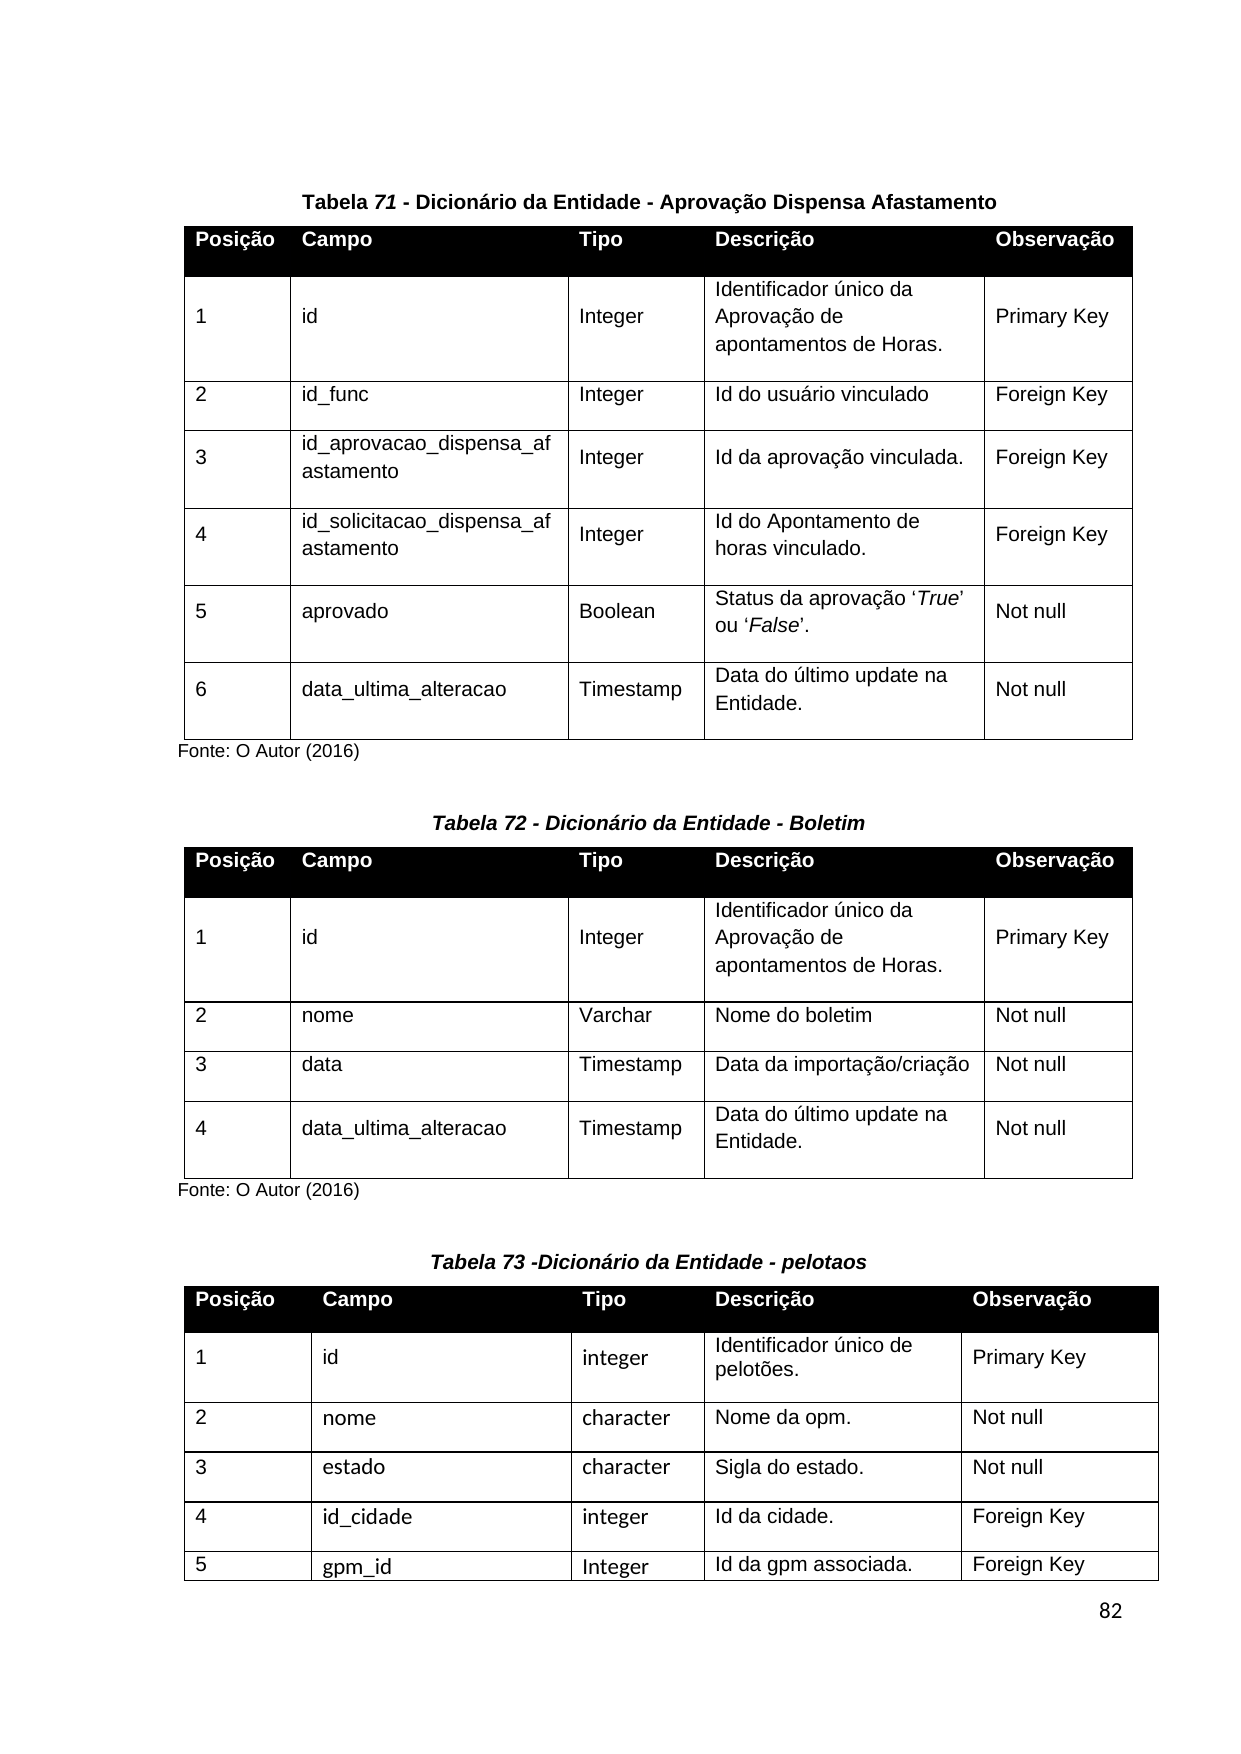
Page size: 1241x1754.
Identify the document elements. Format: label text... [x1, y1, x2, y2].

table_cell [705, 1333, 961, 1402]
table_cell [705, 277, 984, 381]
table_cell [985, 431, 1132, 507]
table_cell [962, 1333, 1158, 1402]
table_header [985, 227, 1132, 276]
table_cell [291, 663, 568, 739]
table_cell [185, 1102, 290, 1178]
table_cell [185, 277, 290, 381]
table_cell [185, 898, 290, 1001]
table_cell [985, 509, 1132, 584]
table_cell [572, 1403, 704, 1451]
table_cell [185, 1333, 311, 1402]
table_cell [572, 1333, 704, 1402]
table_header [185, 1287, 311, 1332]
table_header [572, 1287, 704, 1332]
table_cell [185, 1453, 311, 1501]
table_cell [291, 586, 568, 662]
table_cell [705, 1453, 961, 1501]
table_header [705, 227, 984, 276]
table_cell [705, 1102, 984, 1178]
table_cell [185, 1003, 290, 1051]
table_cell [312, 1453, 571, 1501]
text Tabela 72 - Dicionário da Entidade - Boletim [177, 811, 1122, 834]
text Fonte: O Autor (2016) [177, 740, 1157, 762]
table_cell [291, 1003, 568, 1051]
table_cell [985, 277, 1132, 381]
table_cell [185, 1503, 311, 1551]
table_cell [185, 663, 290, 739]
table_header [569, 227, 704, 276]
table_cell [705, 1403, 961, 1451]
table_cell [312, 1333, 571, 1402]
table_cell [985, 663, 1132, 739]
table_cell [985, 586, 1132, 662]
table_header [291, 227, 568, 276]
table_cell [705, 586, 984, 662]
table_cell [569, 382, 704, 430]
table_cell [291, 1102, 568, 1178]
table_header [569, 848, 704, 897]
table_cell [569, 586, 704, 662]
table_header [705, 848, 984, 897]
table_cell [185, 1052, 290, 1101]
text Fonte: O Autor (2016) [177, 1179, 1157, 1201]
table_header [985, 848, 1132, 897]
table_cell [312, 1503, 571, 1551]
text Tabela 73 -Dicionário da Entidade - pelotaos [177, 1249, 1122, 1273]
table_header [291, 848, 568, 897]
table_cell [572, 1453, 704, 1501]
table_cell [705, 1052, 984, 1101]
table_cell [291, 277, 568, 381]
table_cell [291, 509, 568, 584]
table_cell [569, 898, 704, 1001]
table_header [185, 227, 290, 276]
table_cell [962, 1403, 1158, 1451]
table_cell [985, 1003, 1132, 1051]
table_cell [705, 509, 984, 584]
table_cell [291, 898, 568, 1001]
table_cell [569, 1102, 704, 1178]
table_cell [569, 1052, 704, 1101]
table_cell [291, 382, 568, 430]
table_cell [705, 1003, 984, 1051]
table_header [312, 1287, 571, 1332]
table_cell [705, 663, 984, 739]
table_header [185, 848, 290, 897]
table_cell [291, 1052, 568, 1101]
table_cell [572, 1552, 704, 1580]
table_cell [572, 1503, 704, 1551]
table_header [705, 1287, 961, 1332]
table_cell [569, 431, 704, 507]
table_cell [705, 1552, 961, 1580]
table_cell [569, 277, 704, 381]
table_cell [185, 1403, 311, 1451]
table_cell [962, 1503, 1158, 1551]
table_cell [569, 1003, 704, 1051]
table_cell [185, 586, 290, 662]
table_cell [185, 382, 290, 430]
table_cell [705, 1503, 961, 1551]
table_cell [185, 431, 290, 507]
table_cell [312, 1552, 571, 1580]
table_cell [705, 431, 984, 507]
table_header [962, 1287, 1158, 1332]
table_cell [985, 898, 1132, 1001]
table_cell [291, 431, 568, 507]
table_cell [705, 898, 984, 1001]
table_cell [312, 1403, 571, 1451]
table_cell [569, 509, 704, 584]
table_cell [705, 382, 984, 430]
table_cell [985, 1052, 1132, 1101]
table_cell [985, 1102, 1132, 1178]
text Tabela 71 - Dicionário da Entidade - Aprovação Dispensa Afastamento [177, 190, 1122, 214]
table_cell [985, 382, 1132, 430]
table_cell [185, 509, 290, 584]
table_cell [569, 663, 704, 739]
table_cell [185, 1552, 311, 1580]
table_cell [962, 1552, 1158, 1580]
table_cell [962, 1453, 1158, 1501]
